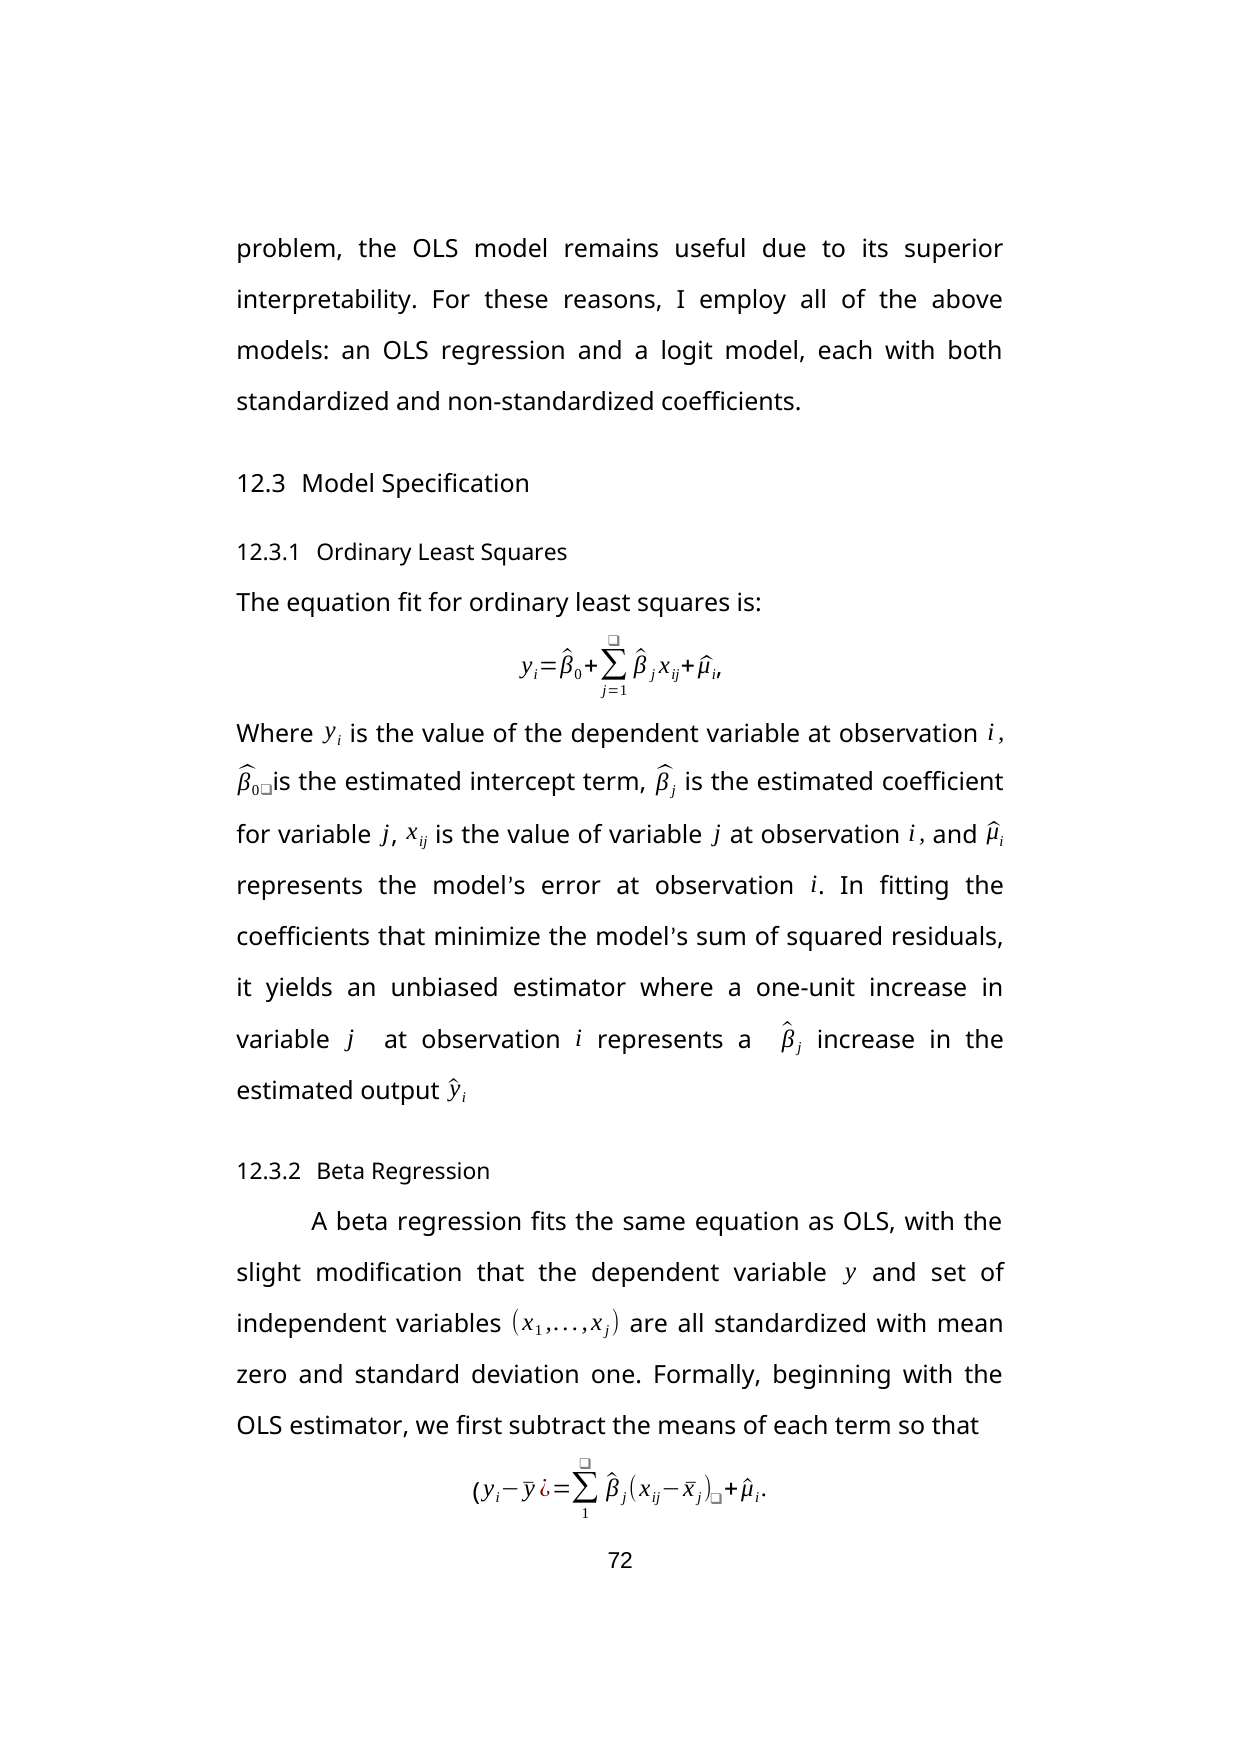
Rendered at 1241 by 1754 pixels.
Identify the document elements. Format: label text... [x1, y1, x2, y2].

text A beta regression fits the same equation as OLS, with the slight modification that the dependent variable and set of independent variables are all standardized with mean zero and standard deviation one. Formally, beginning with the OLS estimator, we first subtract the means of each term so that [236, 1204, 1004, 1442]
text Where is the value of the dependent variable at observation is the estimated intercept term, is the estimated coefficient for variable , is the value of variable at observation and represents the model’s error at observation . In fitting the coefficients that minimize the model’s sum of squared residuals, it yields an unbiased estimator where a one-unit increase in variable at observation represents a increase in the estimated output [236, 716, 1004, 1107]
subtitle Beta Regression [236, 1155, 1004, 1186]
text , [236, 636, 1004, 699]
subtitle Model Specification [236, 466, 1004, 500]
text ( [236, 1459, 1004, 1522]
text The equation fit for ordinary least squares is: [236, 584, 1004, 619]
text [236, 230, 1004, 417]
subtitle Ordinary Least Squares [236, 536, 1004, 567]
